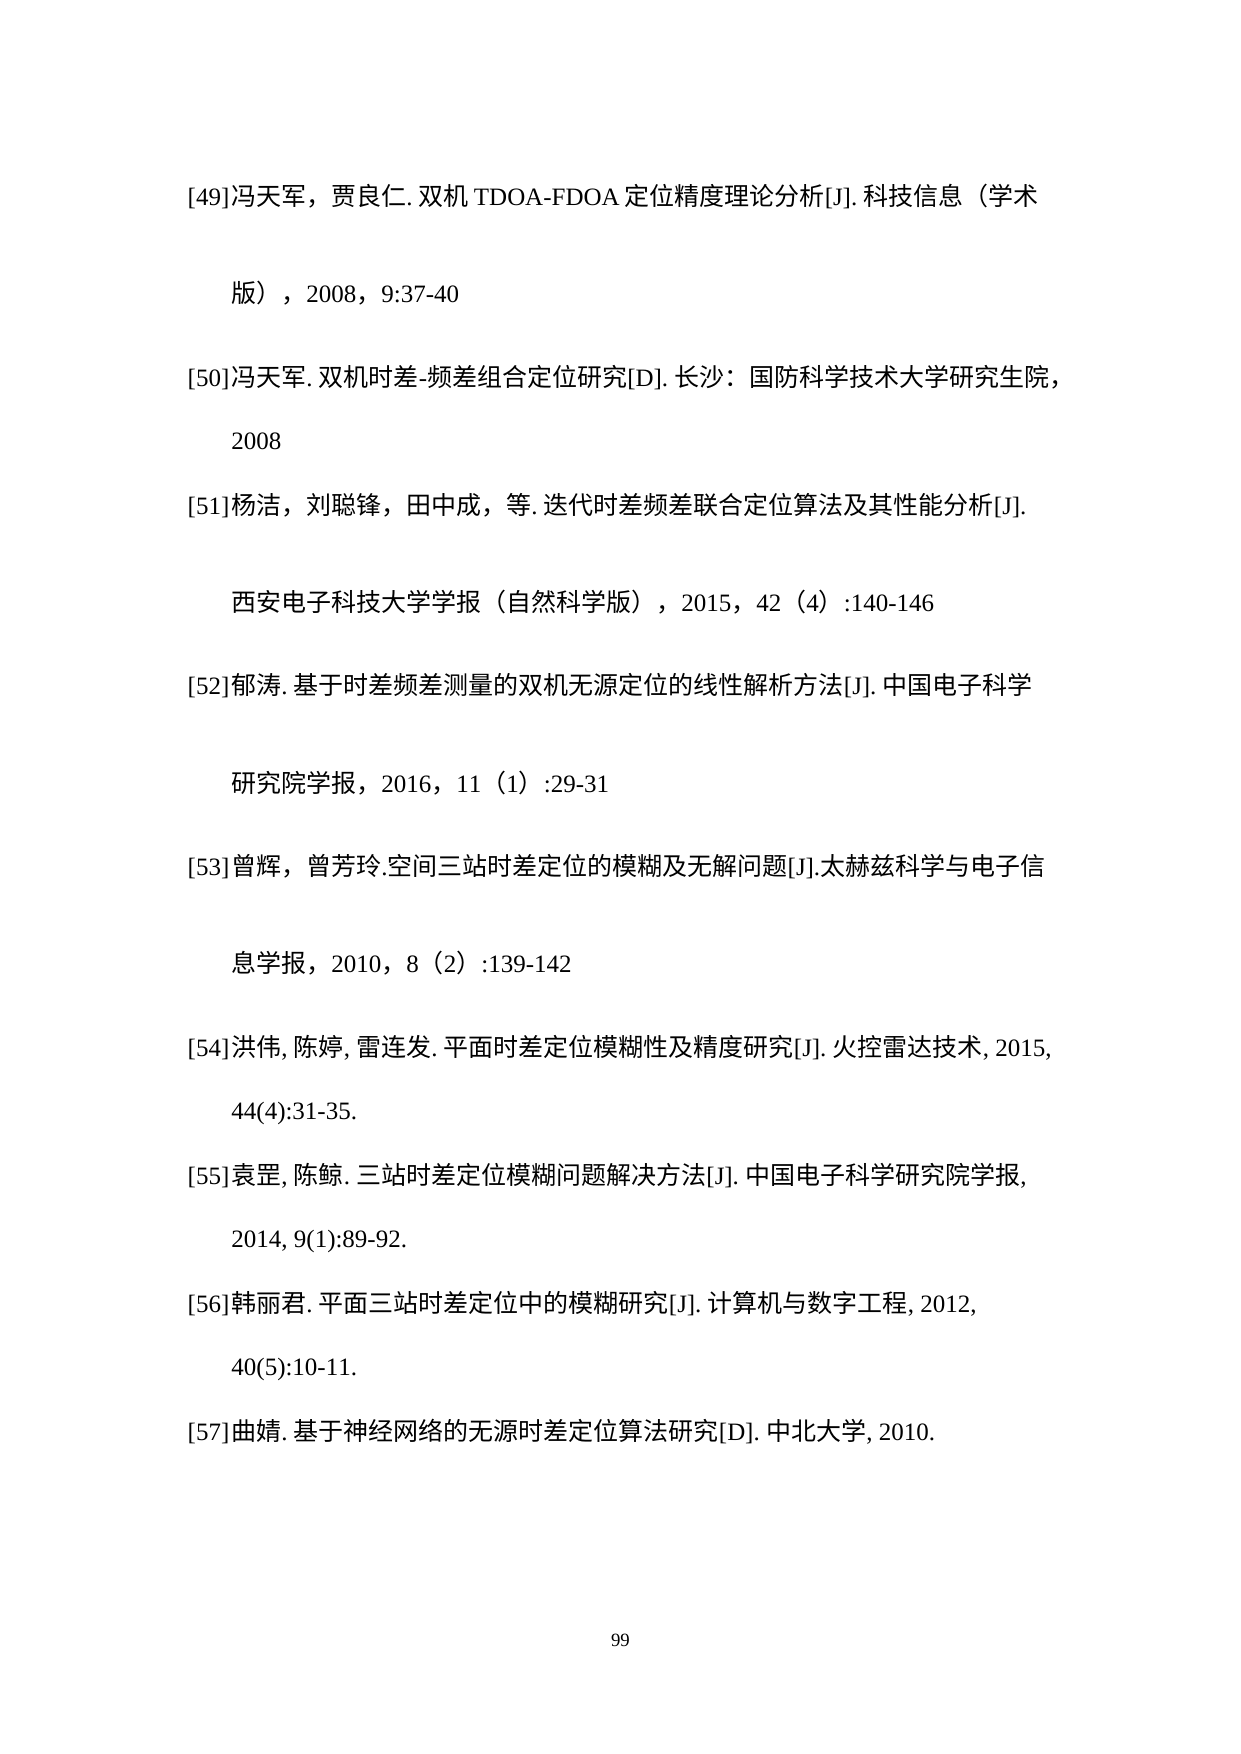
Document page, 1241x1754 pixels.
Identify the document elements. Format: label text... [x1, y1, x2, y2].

list 曾辉，曾芳玲.空间三站时差定位的模糊及无解问题[J].太赫兹科学与电子信息学报，2010，8（2）:139-142 [187, 832, 1053, 994]
list 韩丽君. 平面三站时差定位中的模糊研究[J]. 计算机与数字工程, 2012, 40(5):10-11. [187, 1269, 1053, 1383]
list 冯天军，贾良仁. 双机TDOA-FDOA定位精度理论分析[J]. 科技信息（学术版），2008，9:37-40 [187, 162, 1053, 324]
list 郁涛. 基于时差频差测量的双机无源定位的线性解析方法[J]. 中国电子科学研究院学报，2016，11（1）:29-31 [187, 651, 1053, 814]
list 曲婧. 基于神经网络的无源时差定位算法研究[D]. 中北大学, 2010. [187, 1397, 1053, 1462]
list 袁罡, 陈鲸. 三站时差定位模糊问题解决方法[J]. 中国电子科学研究院学报, 2014, 9(1):89-92. [187, 1141, 1053, 1254]
list 冯天军. 双机时差-频差组合定位研究[D]. 长沙：国防科学技术大学研究生院，2008 [187, 343, 1053, 456]
list 洪伟, 陈婷, 雷连发. 平面时差定位模糊性及精度研究[J]. 火控雷达技术, 2015, 44(4):31-35. [187, 1013, 1053, 1126]
list 杨洁，刘聪锋，田中成，等. 迭代时差频差联合定位算法及其性能分析[J]. 西安电子科技大学学报（自然科学版），2015，42（4）:140-146 [187, 471, 1053, 633]
